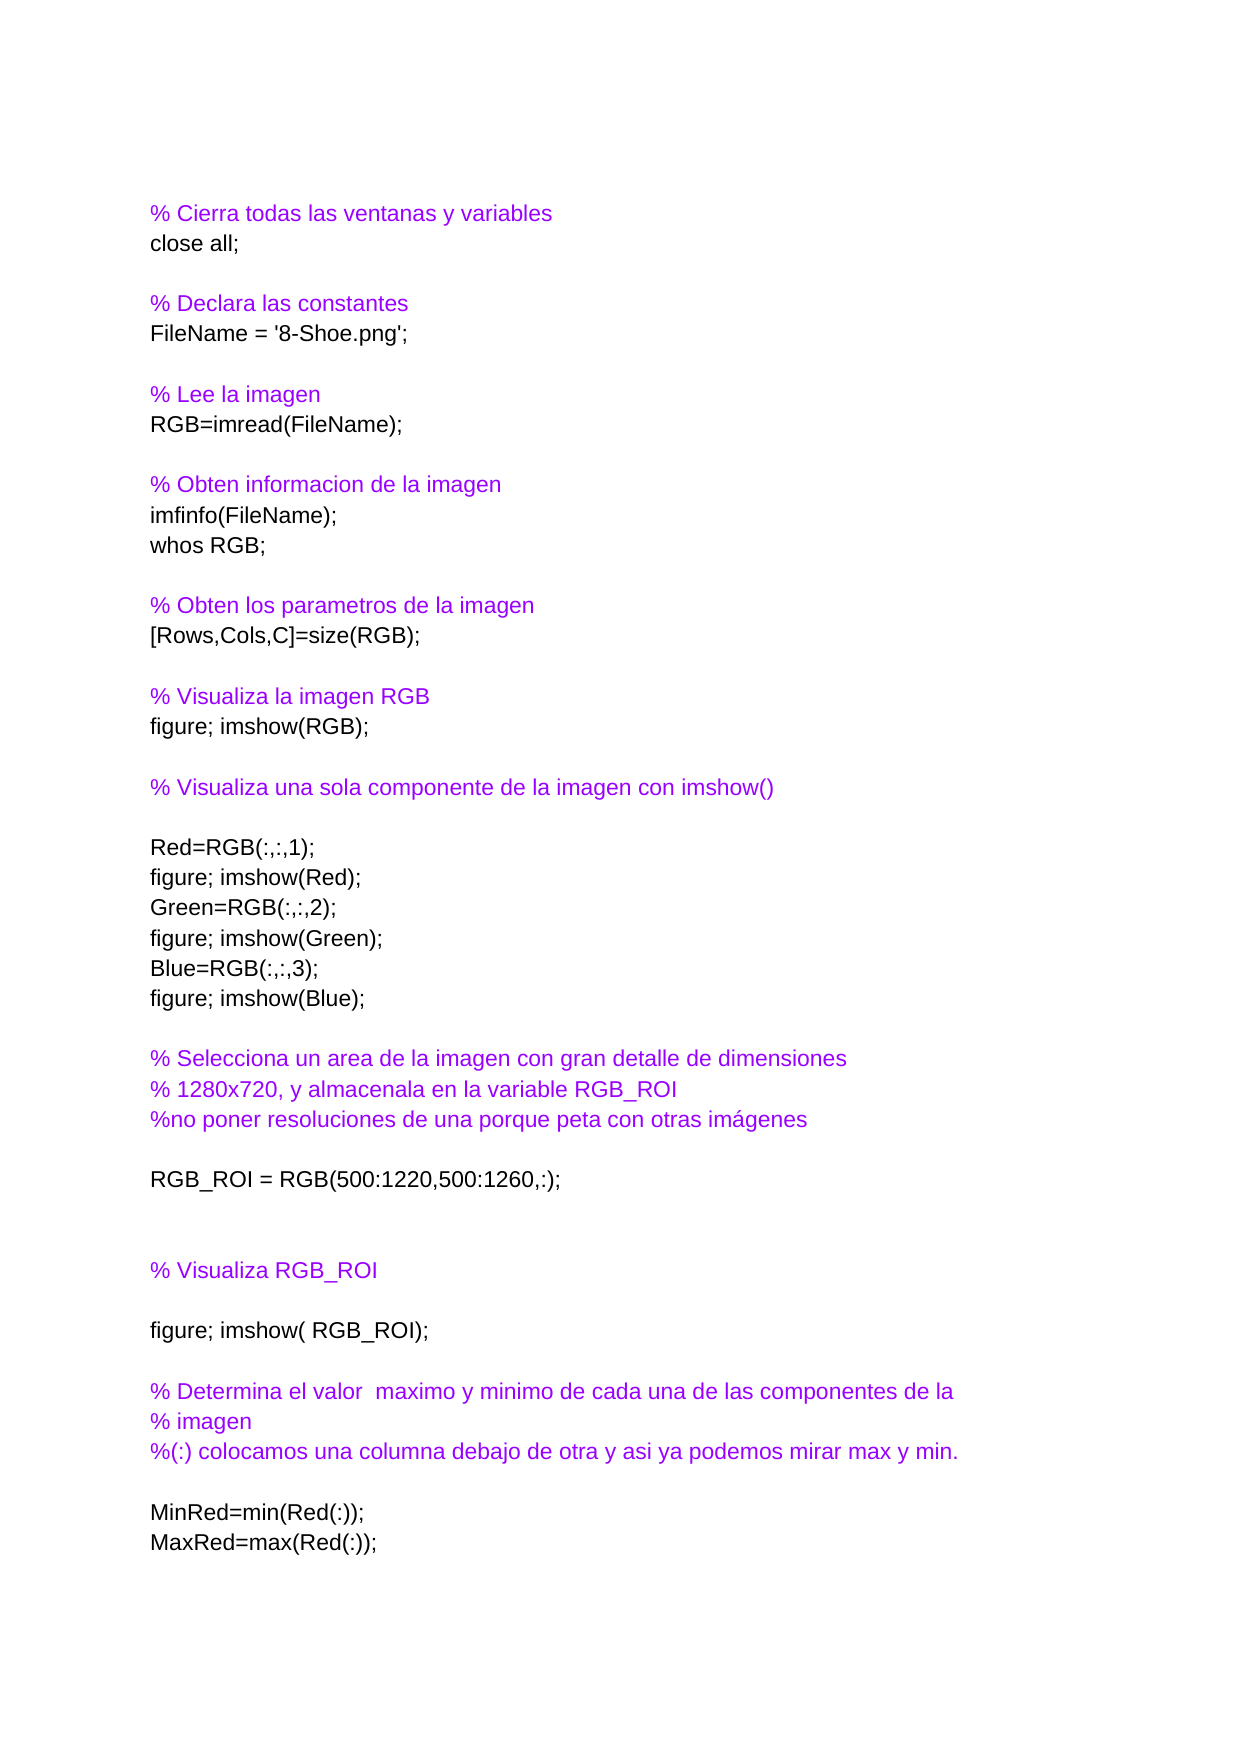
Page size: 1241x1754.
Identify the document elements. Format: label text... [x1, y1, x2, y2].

text FileName = '8-Shoe.png'; [150, 320, 1090, 347]
text % imagen [150, 1408, 1090, 1434]
text imfinfo(FileName); [150, 502, 1090, 528]
text % 1280x720, y almacenala en la variable RGB_ROI [150, 1076, 1090, 1102]
text figure; imshow(Green); [150, 924, 1090, 951]
text % Obten los parametros de la imagen [150, 592, 1090, 619]
text % Visualiza la imagen RGB [150, 683, 1090, 709]
text figure; imshow(Blue); [150, 985, 1090, 1011]
text [Rows,Cols,C]=size(RGB); [150, 622, 1090, 649]
text % Obten informacion de la imagen [150, 471, 1090, 498]
text whos RGB; [150, 532, 1090, 558]
text % Visualiza una sola componente de la imagen con imshow() [150, 773, 1090, 800]
text RGB=imread(FileName); [150, 411, 1090, 437]
text MaxRed=max(Red(:)); [150, 1529, 1090, 1555]
text % Selecciona un area de la imagen con gran detalle de dimensiones [150, 1045, 1090, 1072]
text Blue=RGB(:,:,3); [150, 955, 1090, 981]
text % Declara las constantes [150, 290, 1090, 317]
text Green=RGB(:,:,2); [150, 894, 1090, 921]
text figure; imshow( RGB_ROI); [150, 1317, 1090, 1344]
text close all; [150, 230, 1090, 256]
text % Visualiza RGB_ROI [150, 1257, 1090, 1283]
text % Determina el valor maximo y minimo de cada una de las componentes de la [150, 1378, 1090, 1404]
text % Cierra todas las ventanas y variables [150, 199, 1090, 226]
text %no poner resoluciones de una porque peta con otras imágenes [150, 1106, 1090, 1132]
text RGB_ROI = RGB(500:1220,500:1260,:); [150, 1166, 1090, 1193]
text % Lee la imagen [150, 381, 1090, 407]
text %(:) colocamos una columna debajo de otra y asi ya podemos mirar max y min. [150, 1438, 1090, 1464]
text figure; imshow(Red); [150, 864, 1090, 891]
text MinRed=min(Red(:)); [150, 1498, 1090, 1525]
text figure; imshow(RGB); [150, 713, 1090, 739]
text Red=RGB(:,:,1); [150, 834, 1090, 860]
